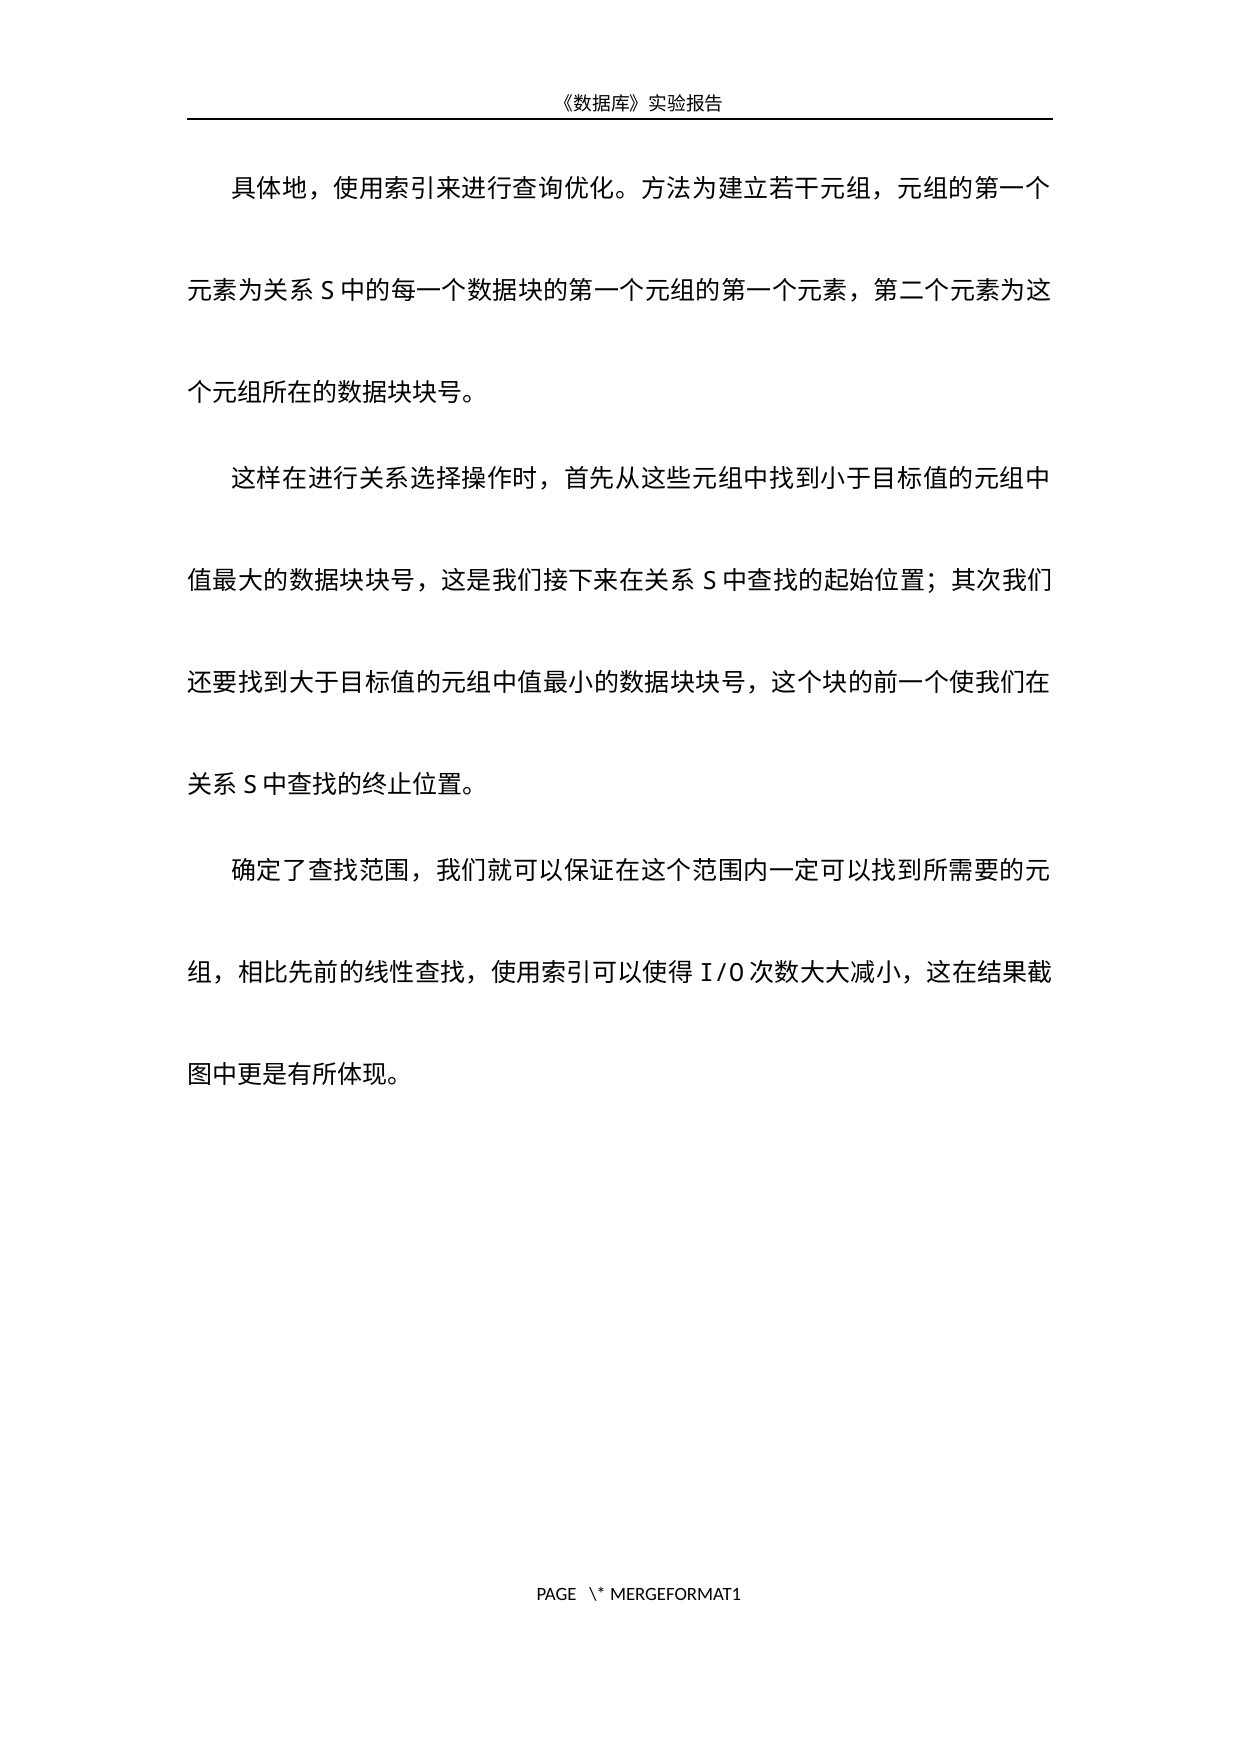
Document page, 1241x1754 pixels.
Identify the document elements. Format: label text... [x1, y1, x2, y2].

text 确定了查找范围，我们就可以保证在这个范围内一定可以找到所需要的元组，相比先前的线性查找，使用索引可以使得I/O次数大大减小，这在结果截图中更是有所体现。 [187, 834, 1053, 1106]
text 这样在进行关系选择操作时，首先从这些元组中找到小于目标值的元组中值最大的数据块块号，这是我们接下来在关系S中查找的起始位置；其次我们还要找到大于目标值的元组中值最小的数据块块号，这个块的前一个使我们在关系S中查找的终止位置。 [187, 443, 1053, 816]
text 具体地，使用索引来进行查询优化。方法为建立若干元组，元组的第一个元素为关系S中的每一个数据块的第一个元组的第一个元素，第二个元素为这个元组所在的数据块块号。 [187, 153, 1053, 425]
